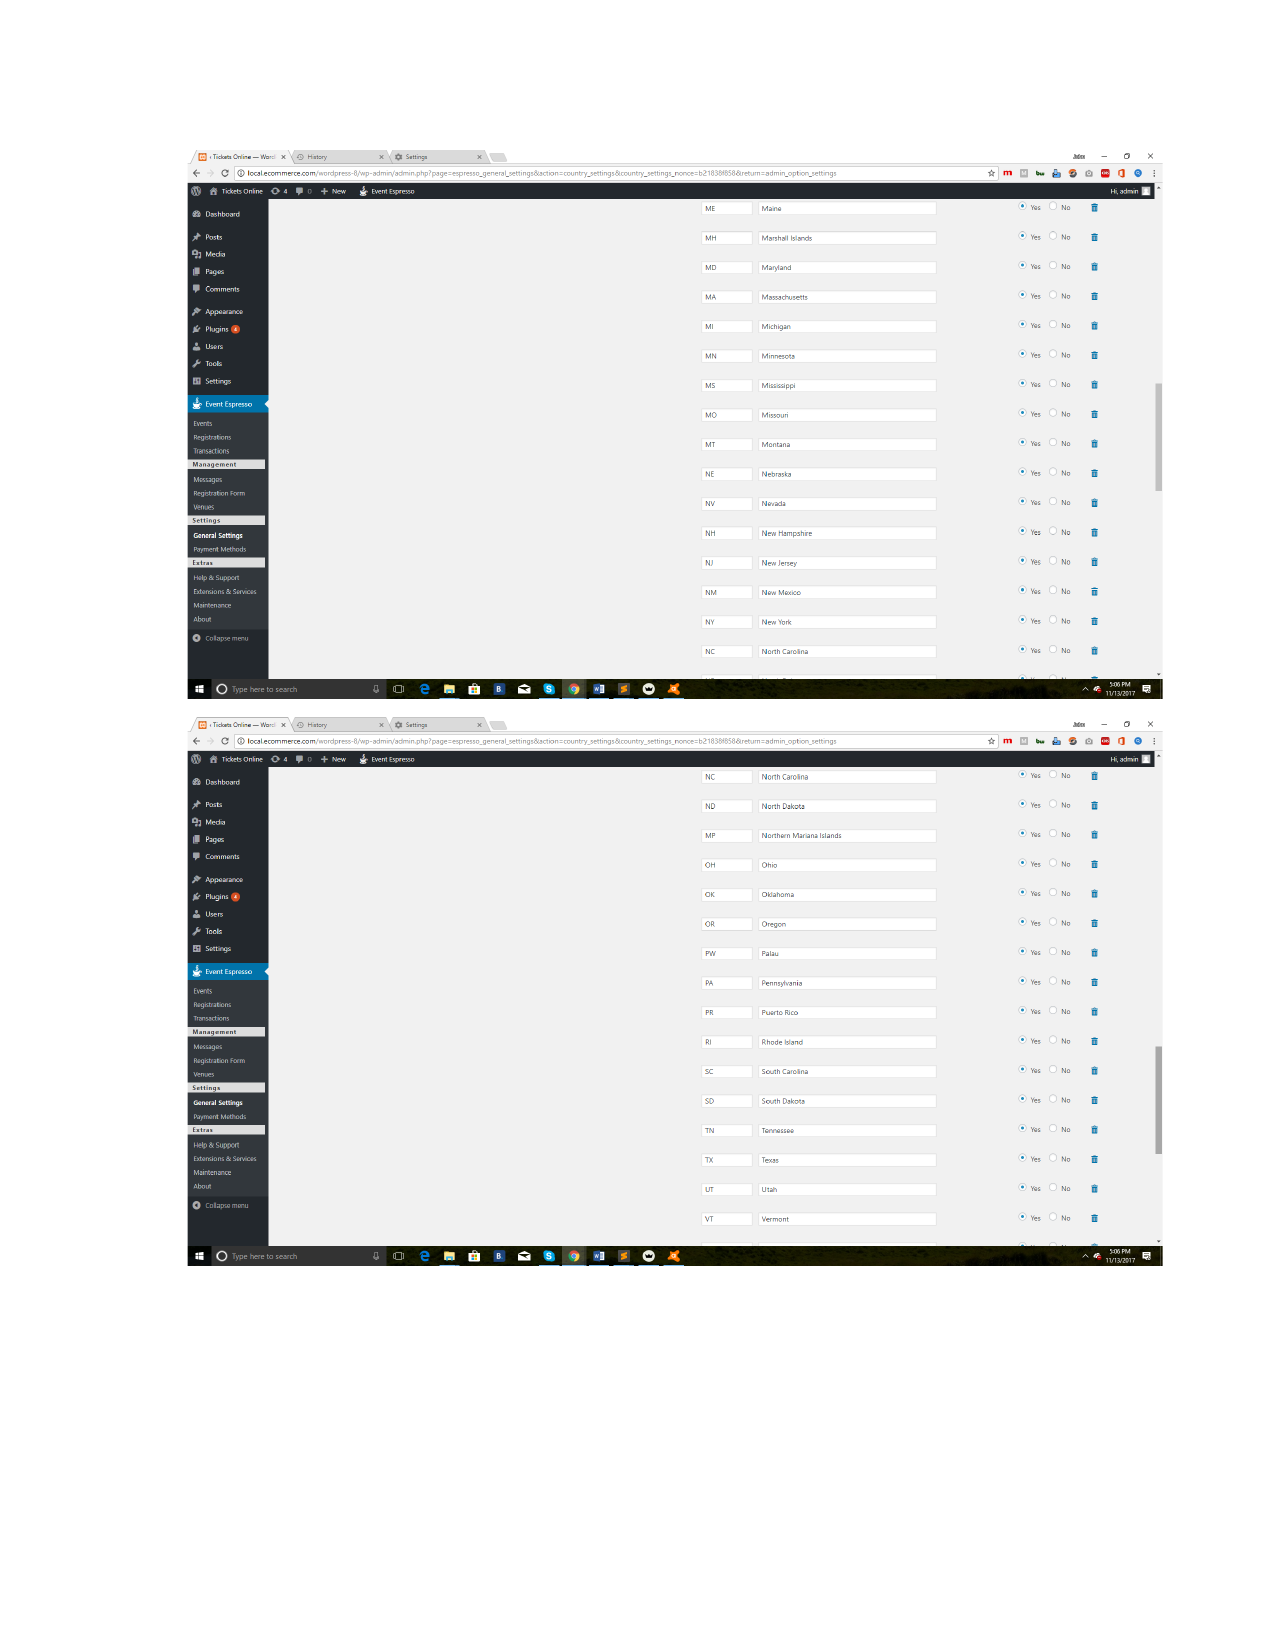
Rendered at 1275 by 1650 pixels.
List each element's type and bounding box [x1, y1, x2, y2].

picture [194, 401, 201, 408]
picture [187, 150, 1163, 699]
picture [187, 717, 1163, 1266]
